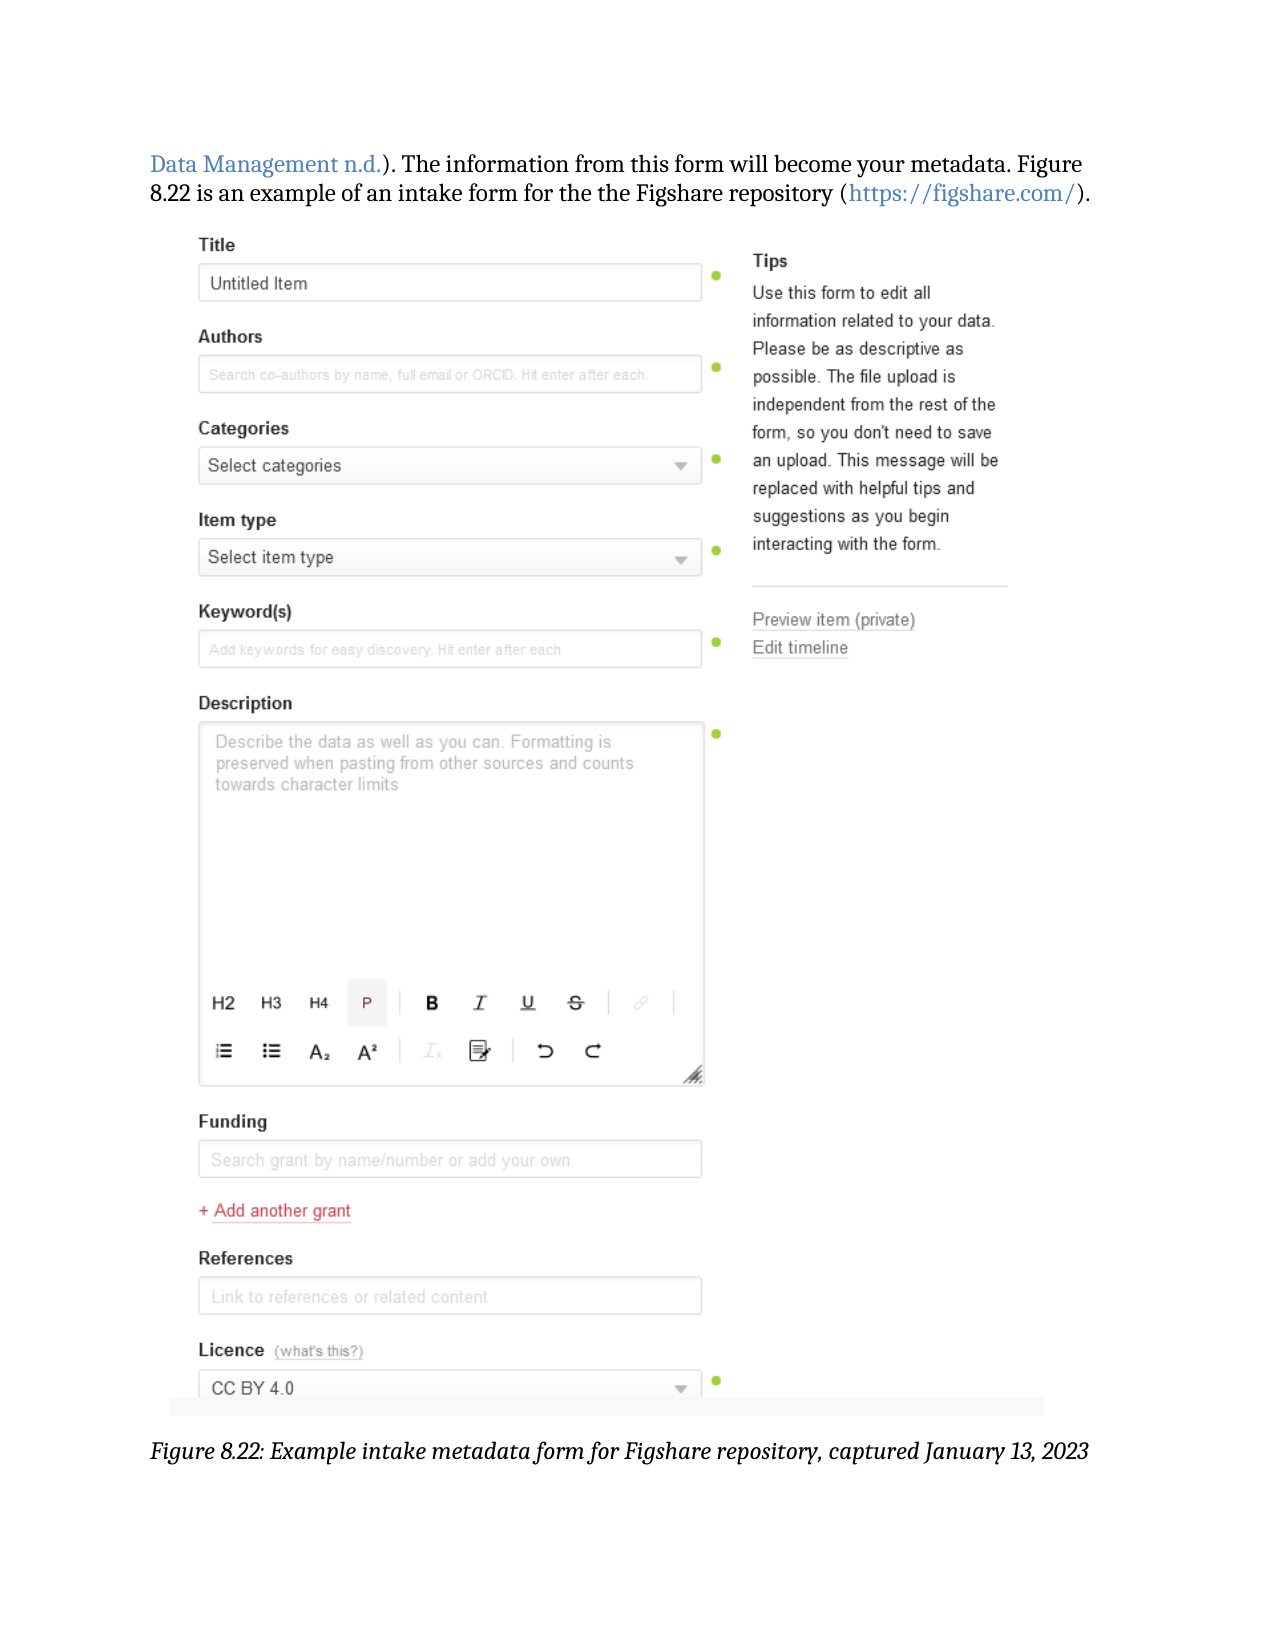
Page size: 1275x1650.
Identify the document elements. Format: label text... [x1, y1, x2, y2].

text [150, 150, 1125, 207]
picture [168, 226, 1044, 1416]
text Figure 8.22: Example intake metadata form for Figshare repository, captured January 13, 2023 [150, 1437, 1125, 1466]
